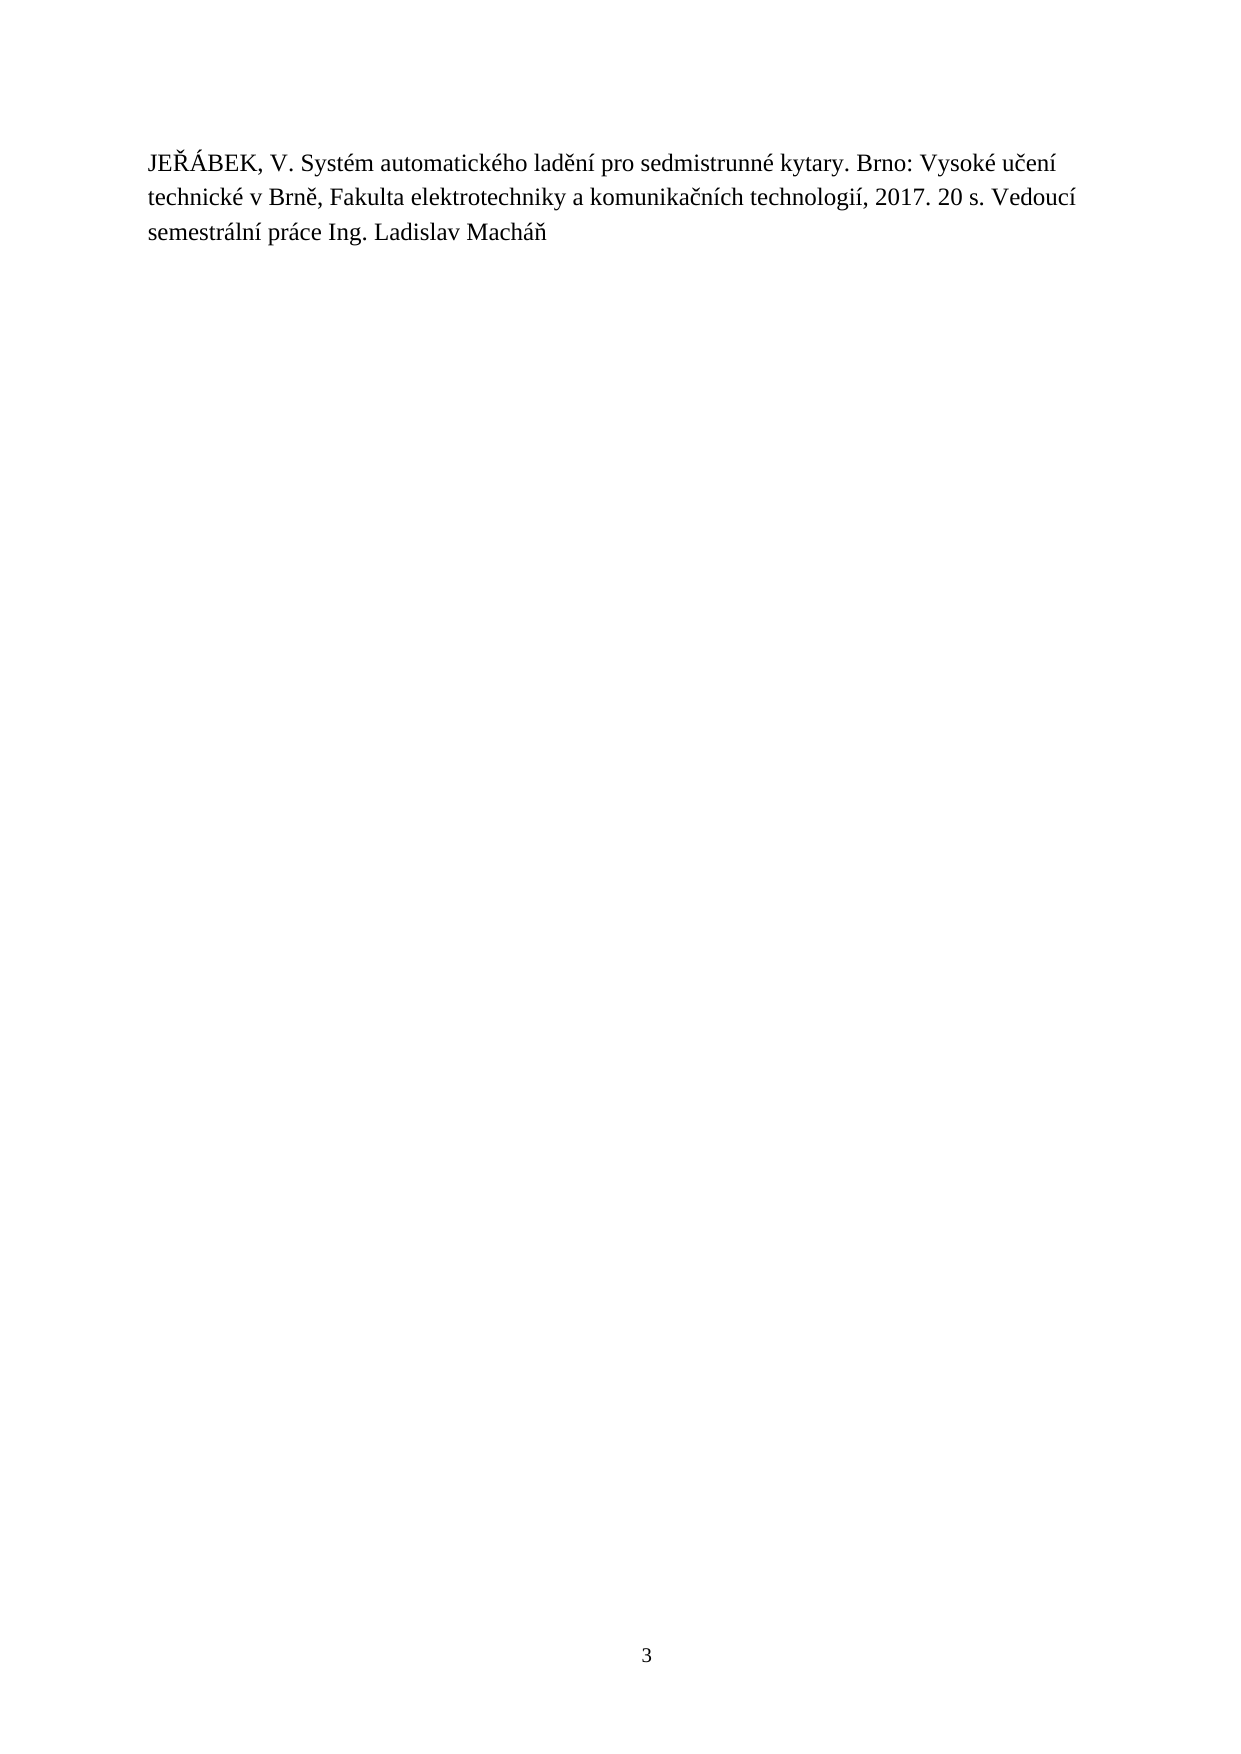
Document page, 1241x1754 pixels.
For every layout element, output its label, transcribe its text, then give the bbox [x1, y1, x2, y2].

list JEŘÁBEK, V. Systém automatického ladění pro sedmistrunné kytary. Brno: Vysoké učení technické v Brně, Fakulta elektrotechniky a komunikačních technologií, 2017. 20 s. Vedoucí semestrální práce Ing. Ladislav Macháň [148, 148, 1092, 245]
